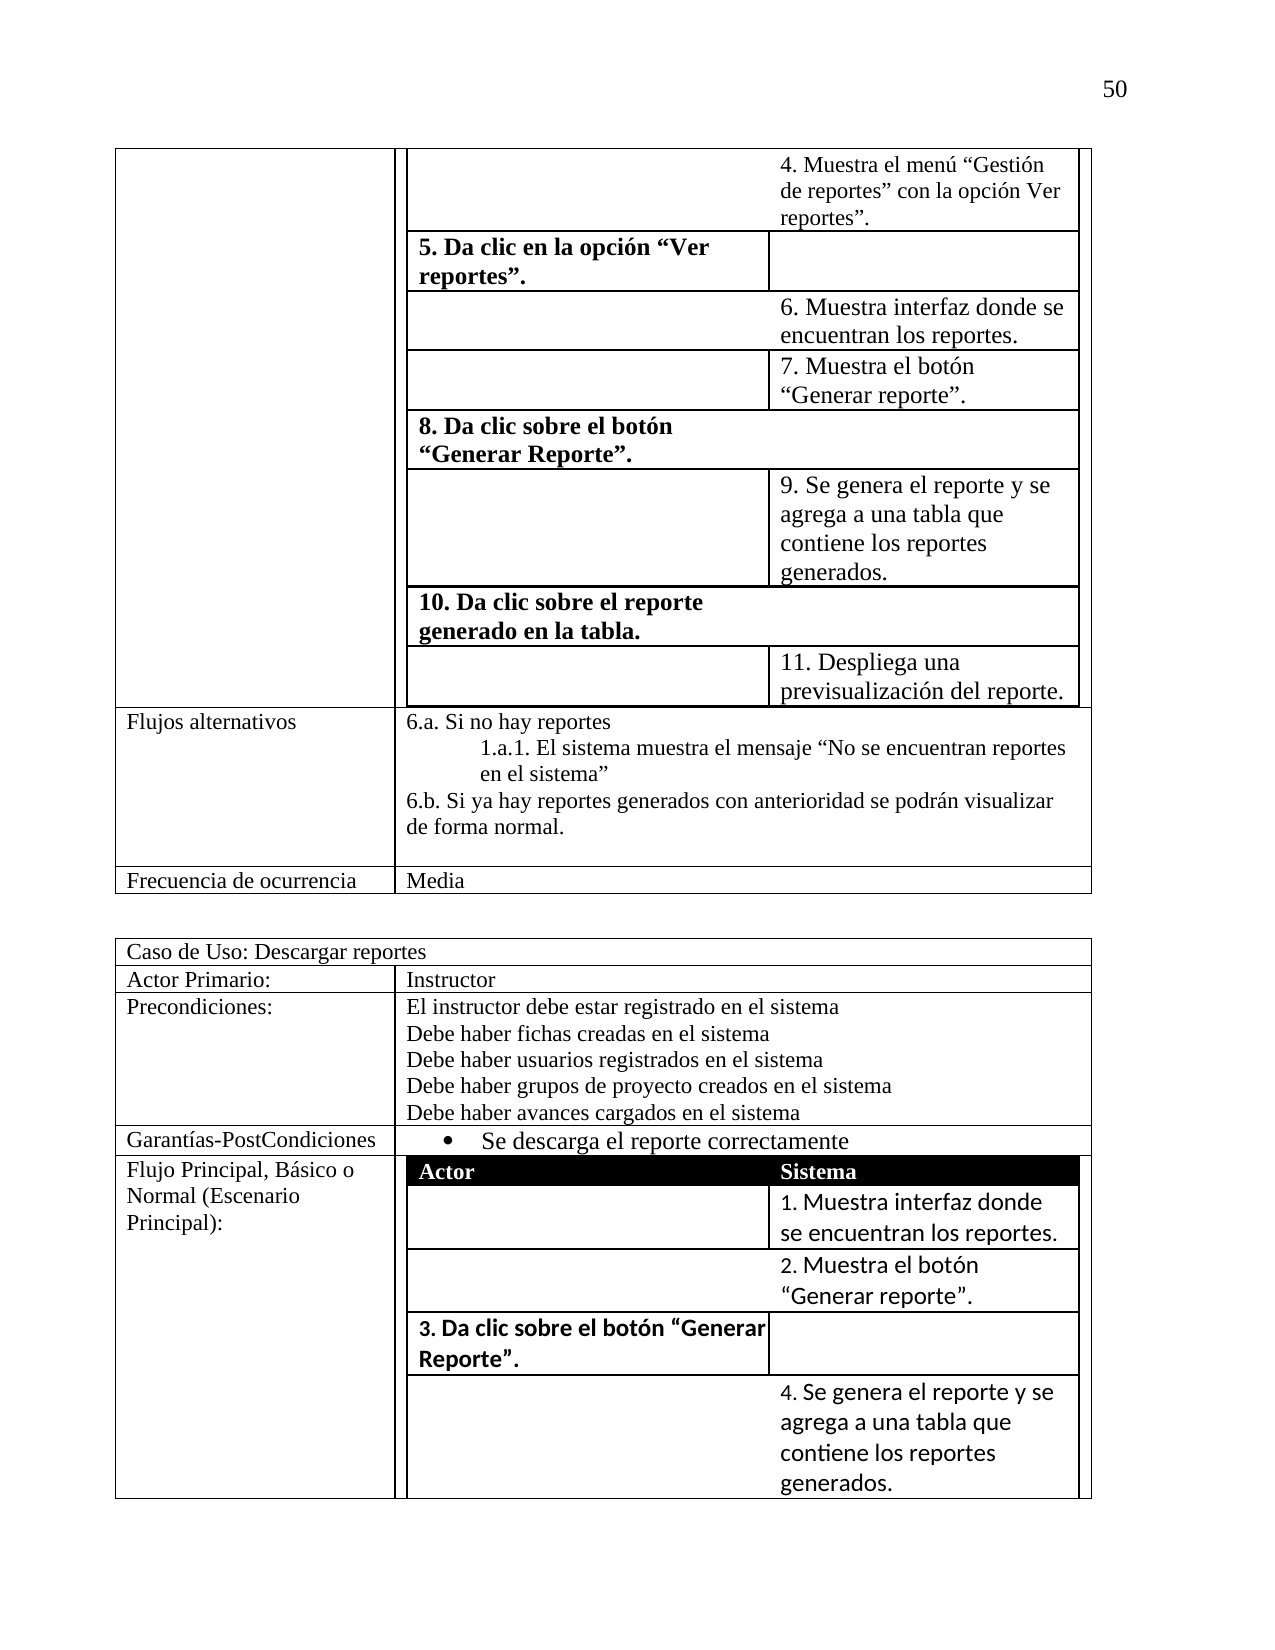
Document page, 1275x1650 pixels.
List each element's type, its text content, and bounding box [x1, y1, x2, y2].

table_cell Media [396, 867, 1091, 893]
table_cell [408, 351, 768, 409]
table_cell [408, 232, 768, 290]
table_cell 6.a. Si no hay reportes 1.a.1. El sistema muestra el mensaje “No se encuentran reportes en el sistema” 6.b. Si ya hay reportes generados con anterioridad se podrán visualizar de forma normal. [396, 708, 1091, 866]
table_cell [116, 1156, 394, 1498]
table_cell [408, 292, 1078, 349]
table_cell Garantías-PostCondiciones [116, 1126, 394, 1155]
table_cell [408, 1313, 768, 1374]
table_cell [408, 588, 1078, 645]
table_header Caso de Uso: Descargar reportes [116, 939, 1091, 965]
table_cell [116, 149, 394, 707]
table_cell [408, 470, 768, 585]
table_cell [770, 1186, 1078, 1248]
table_cell [770, 470, 1078, 585]
table_cell [408, 1376, 1078, 1498]
table_cell [408, 411, 1078, 468]
table_cell [408, 1186, 768, 1248]
table_cell [408, 1250, 1078, 1311]
table_cell El instructor debe estar registrado en el sistema Debe haber fichas creadas en el sistema Debe haber usuarios registrados en el sistema Debe haber grupos de proyecto creados en el sistema Debe haber avances cargados en el sistema [396, 993, 1091, 1125]
table_cell Frecuencia de ocurrencia [116, 867, 394, 893]
table_cell Actor Primario: [116, 966, 394, 992]
table_cell [1080, 1156, 1091, 1498]
table_cell [770, 351, 1078, 409]
table_cell Instructor [396, 966, 1091, 992]
table_cell Precondiciones: [116, 993, 394, 1125]
table_cell Flujos alternativos [116, 708, 394, 866]
table_cell [1080, 149, 1091, 707]
table_cell [770, 1313, 1078, 1374]
table_cell [408, 149, 1078, 230]
table_cell [770, 647, 1078, 705]
table_cell [408, 647, 768, 705]
table_cell Se descarga el reporte correctamente [396, 1126, 1091, 1155]
table_cell [396, 149, 406, 707]
table_cell [396, 1156, 406, 1498]
table_cell [770, 232, 1078, 290]
